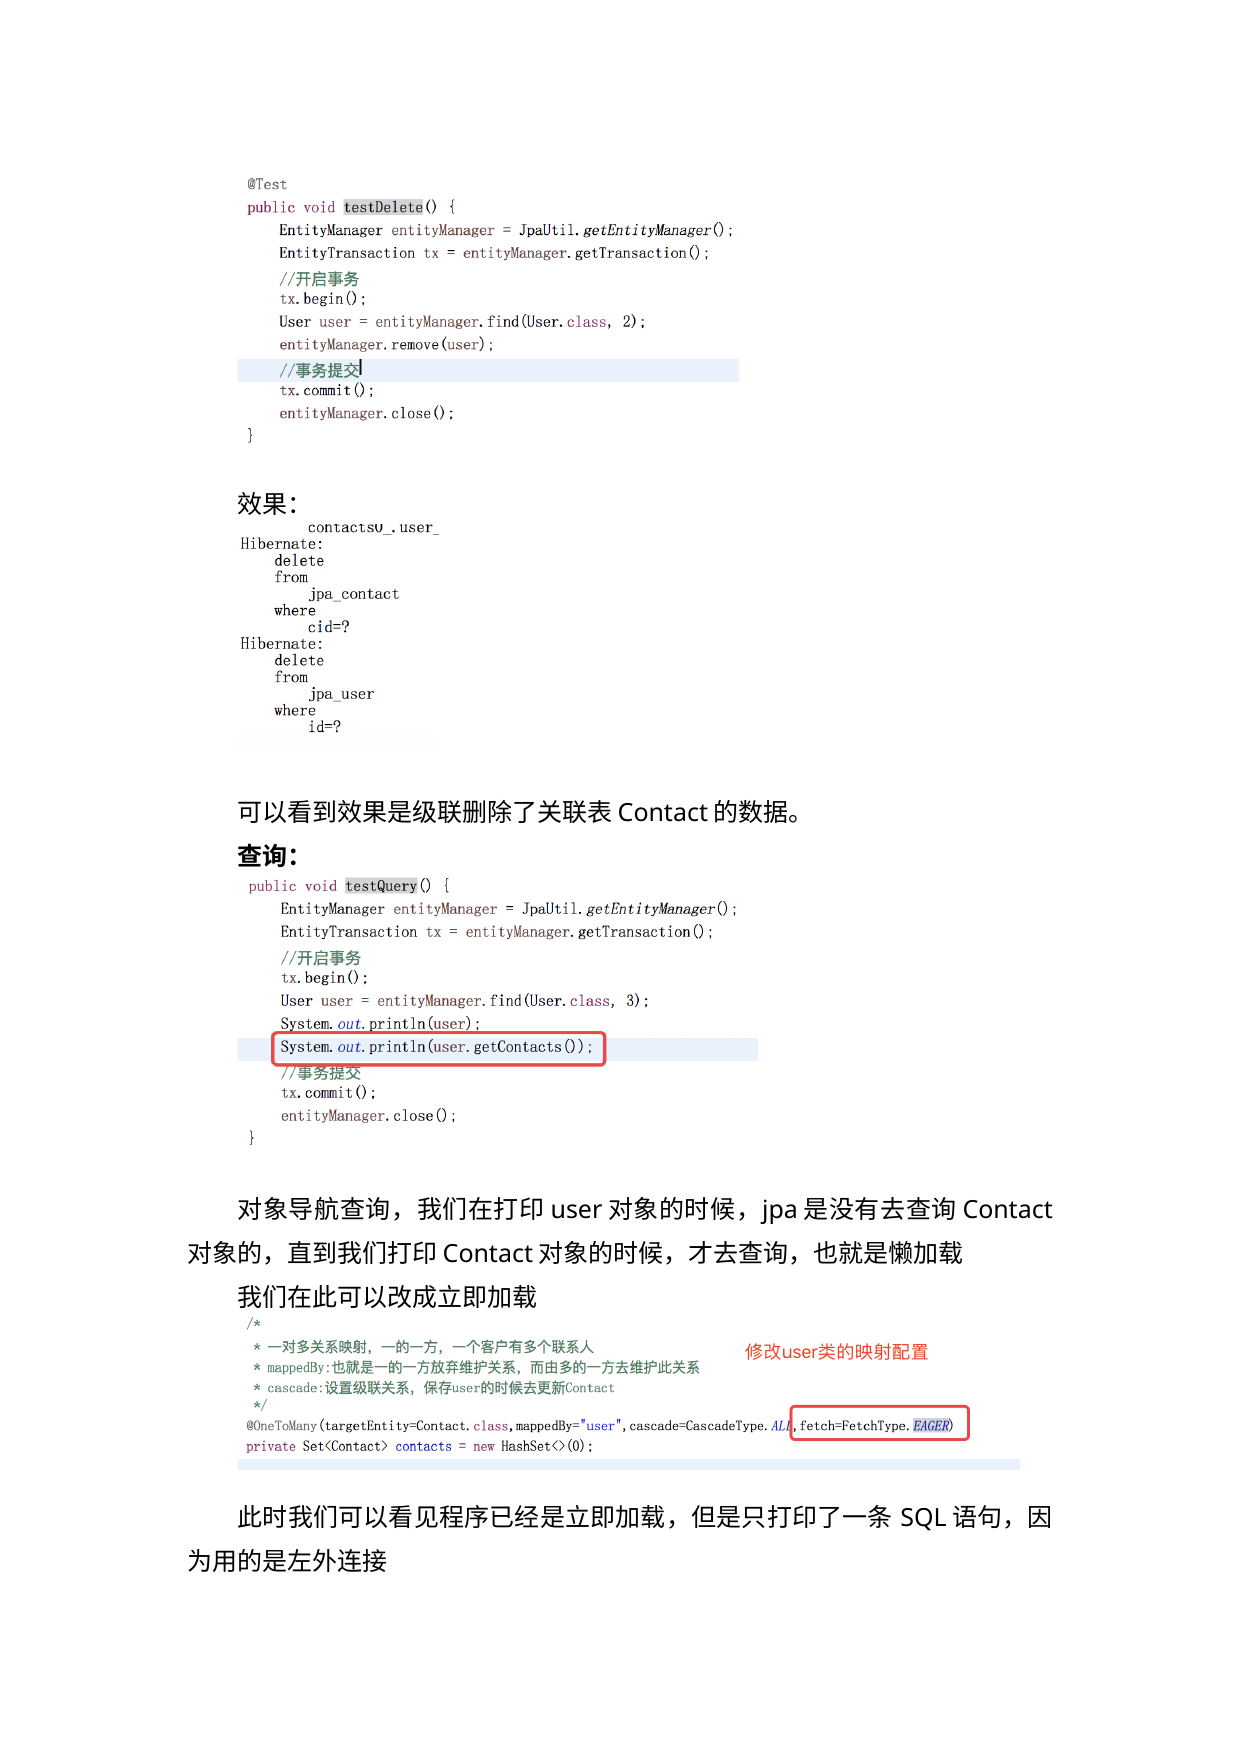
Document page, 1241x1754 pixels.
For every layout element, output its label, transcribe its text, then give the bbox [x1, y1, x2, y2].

list 效果： [187, 480, 1053, 524]
picture [237, 524, 440, 750]
list 此时我们可以看见程序已经是立即加载，但是只打印了一条SQL语句，因为用的是左外连接 [187, 1494, 1053, 1582]
list 查询： [187, 833, 1053, 877]
list 我们在此可以改成立即加载 [187, 1273, 1053, 1318]
picture [237, 172, 740, 456]
picture [237, 1317, 1021, 1470]
list 对象导航查询，我们在打印user对象的时候，jpa是没有去查询Contact对象的，直到我们打印Contact对象的时候，才去查询，也就是懒加载 [187, 1185, 1053, 1273]
picture [237, 877, 758, 1162]
list 可以看到效果是级联删除了关联表Contact的数据。 [187, 789, 1053, 833]
